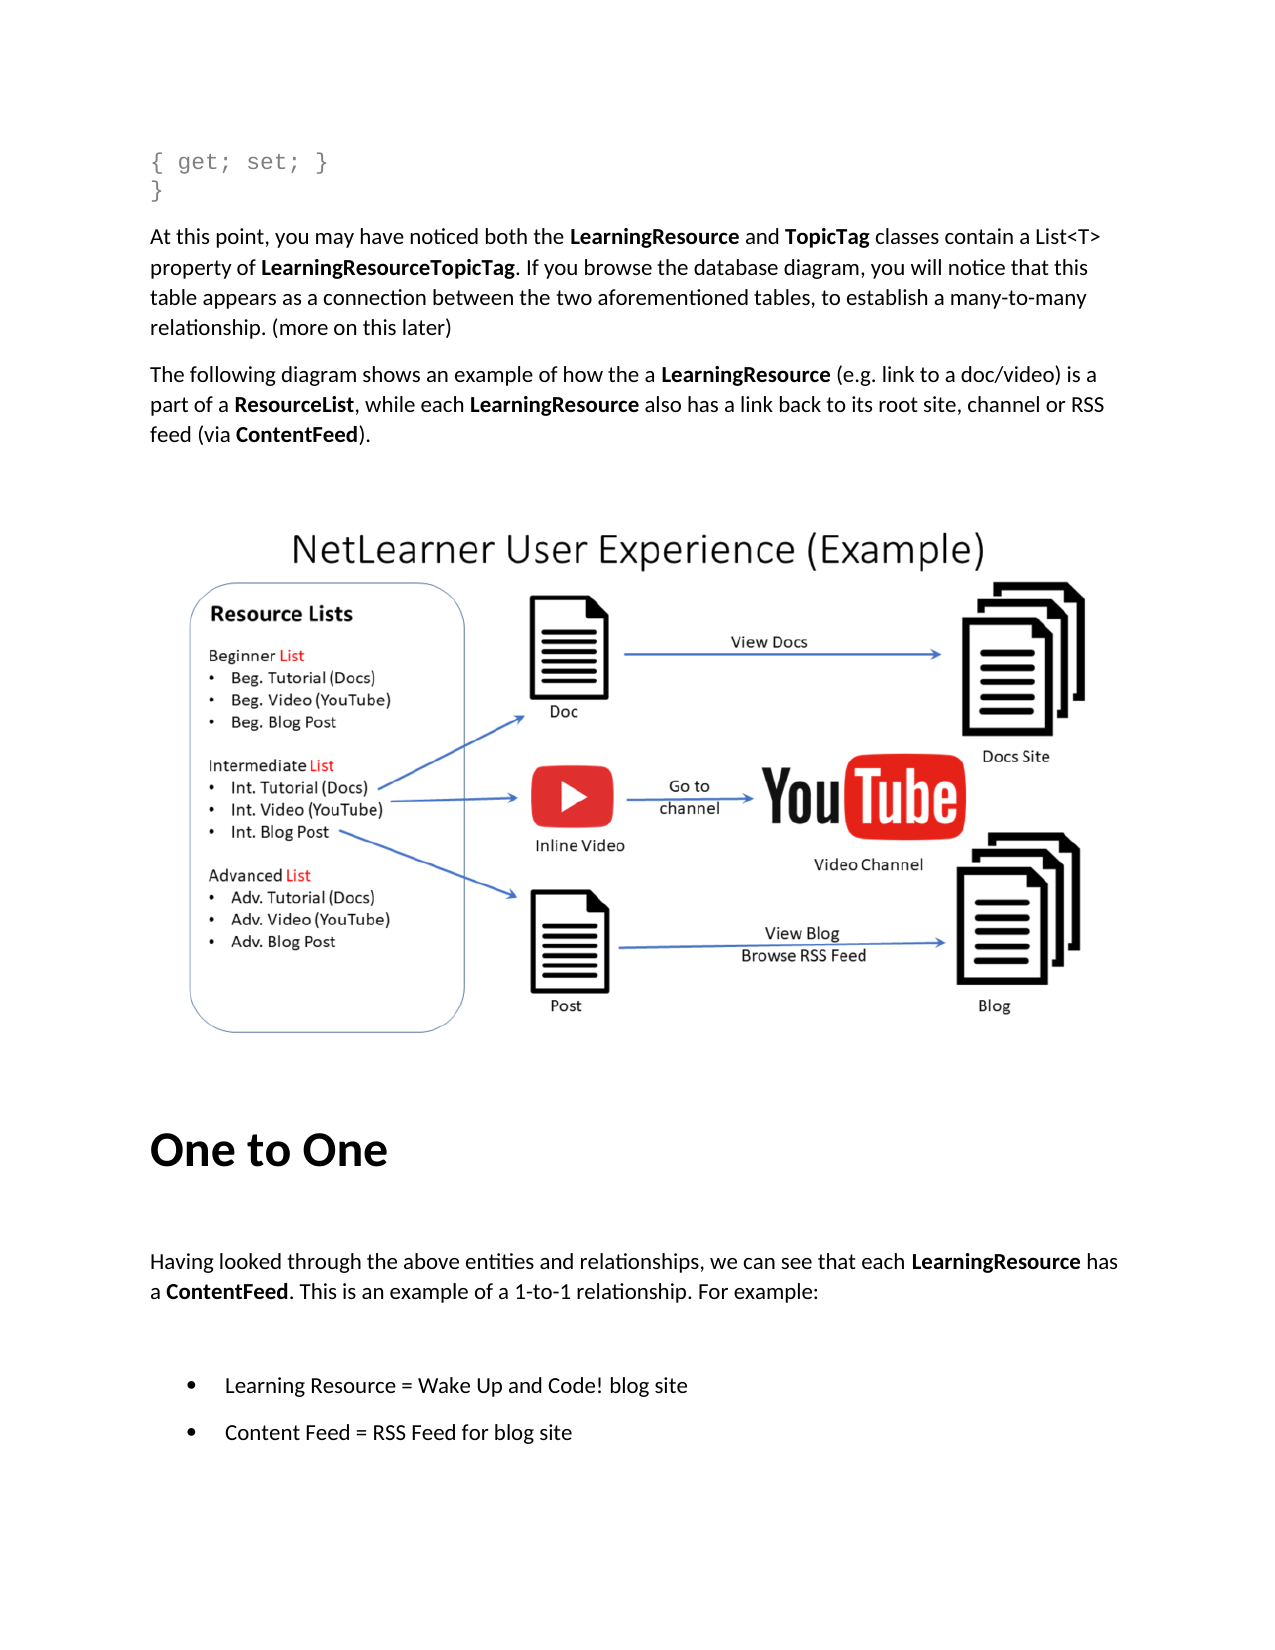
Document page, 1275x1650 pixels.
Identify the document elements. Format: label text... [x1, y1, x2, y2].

list Learning Resource = Wake Up and Code! blog site [187, 1371, 1125, 1399]
text The following diagram shows an example of how the a LearningResource (e.g. link to a doc/video) is a part of a ResourceList, while each LearningResource also has a link back to its root site, channel or RSS feed (via ContentFeed). [150, 360, 1125, 448]
text One to One [150, 1117, 1125, 1178]
text Having looked through the above entities and relationships, we can see that each LearningResource has a ContentFeed. This is an example of a 1-to-1 relationship. For example: [150, 1247, 1125, 1305]
text At this point, you may have noticed both the LearningResource and TopicTag classes contain a List<T> property of LearningResourceTopicTag. If you browse the database diagram, you will notice that this table appears as a connection between the two aforementioned tables, to establish a many-to-many relationship. (more on this later) [150, 222, 1125, 341]
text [150, 150, 1125, 204]
list Content Feed = RSS Feed for blog site [187, 1418, 1125, 1446]
picture [150, 497, 1125, 1046]
